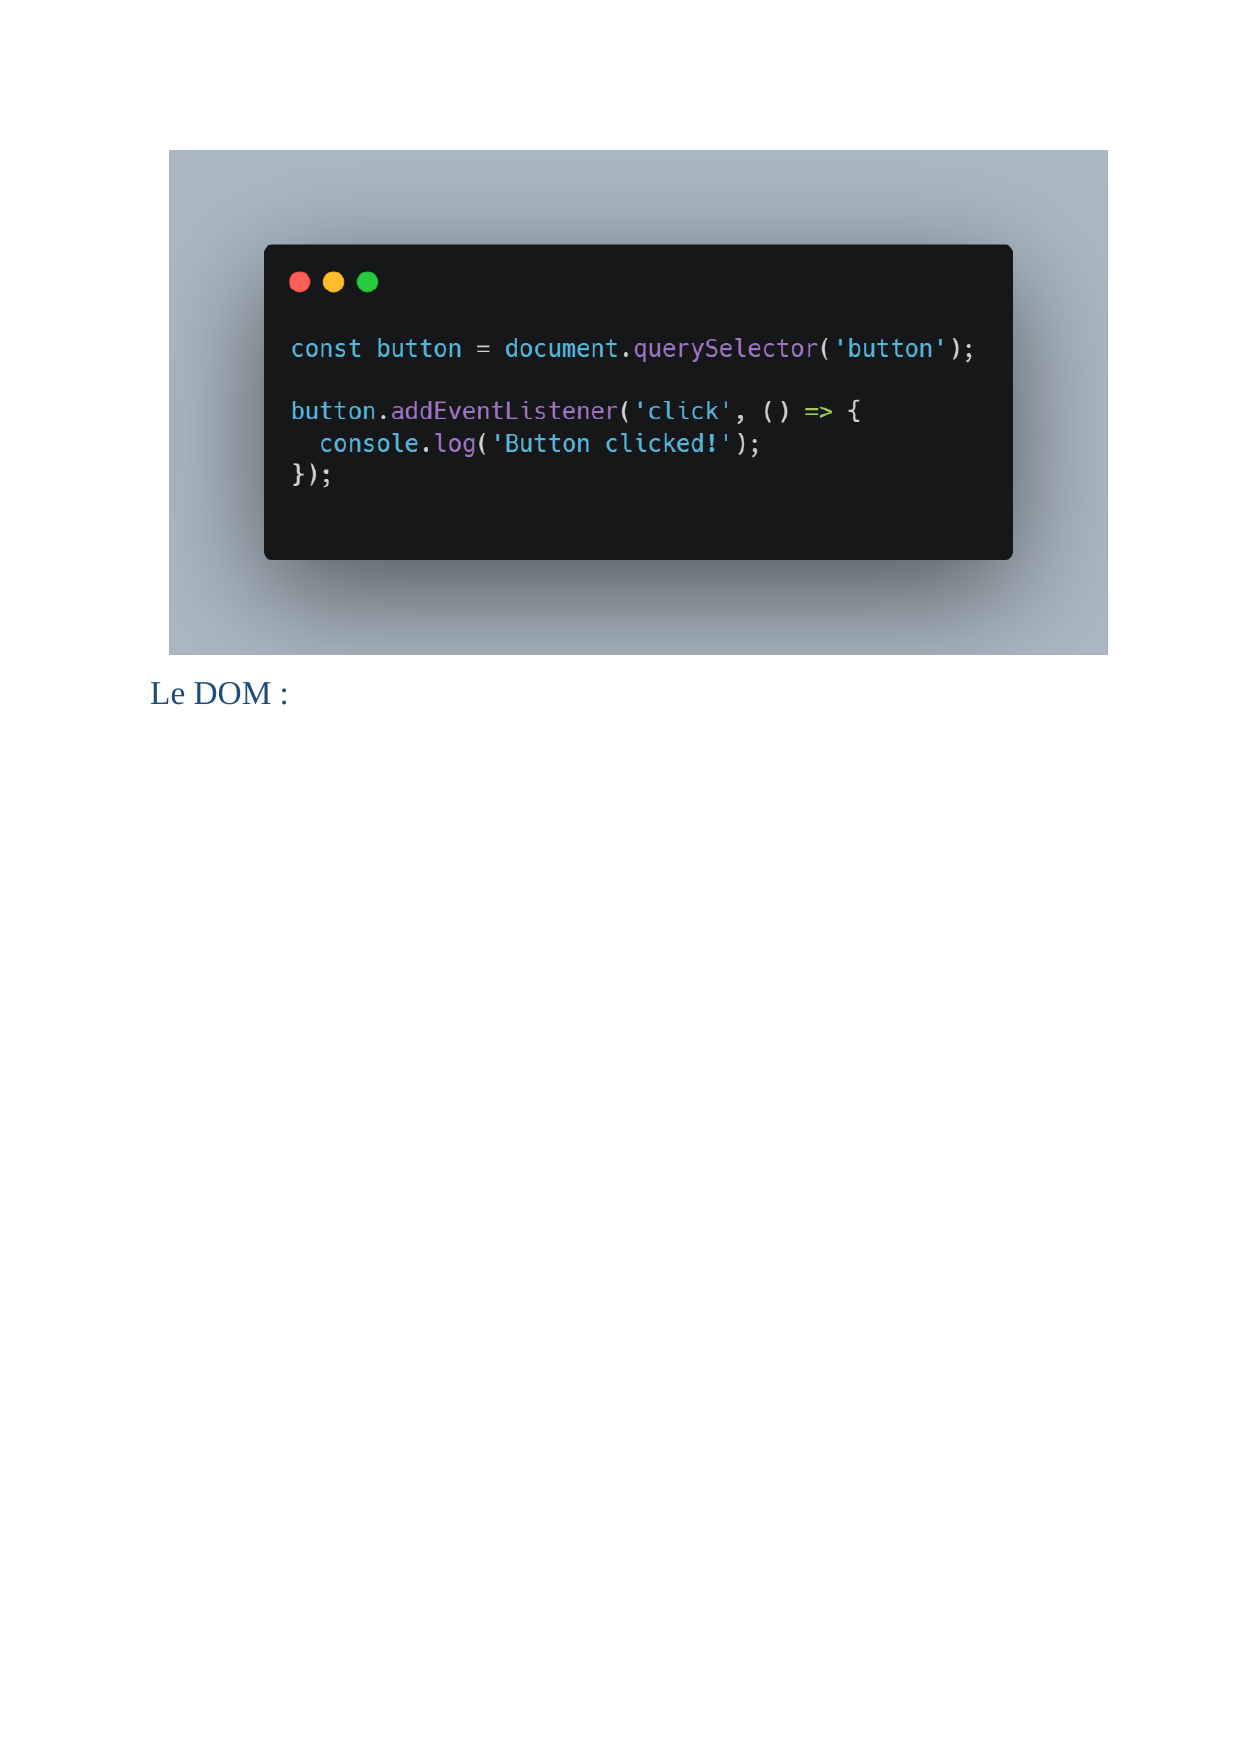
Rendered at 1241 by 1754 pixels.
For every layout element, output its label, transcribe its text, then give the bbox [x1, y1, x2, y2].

subtitle Le DOM : [150, 674, 1090, 712]
